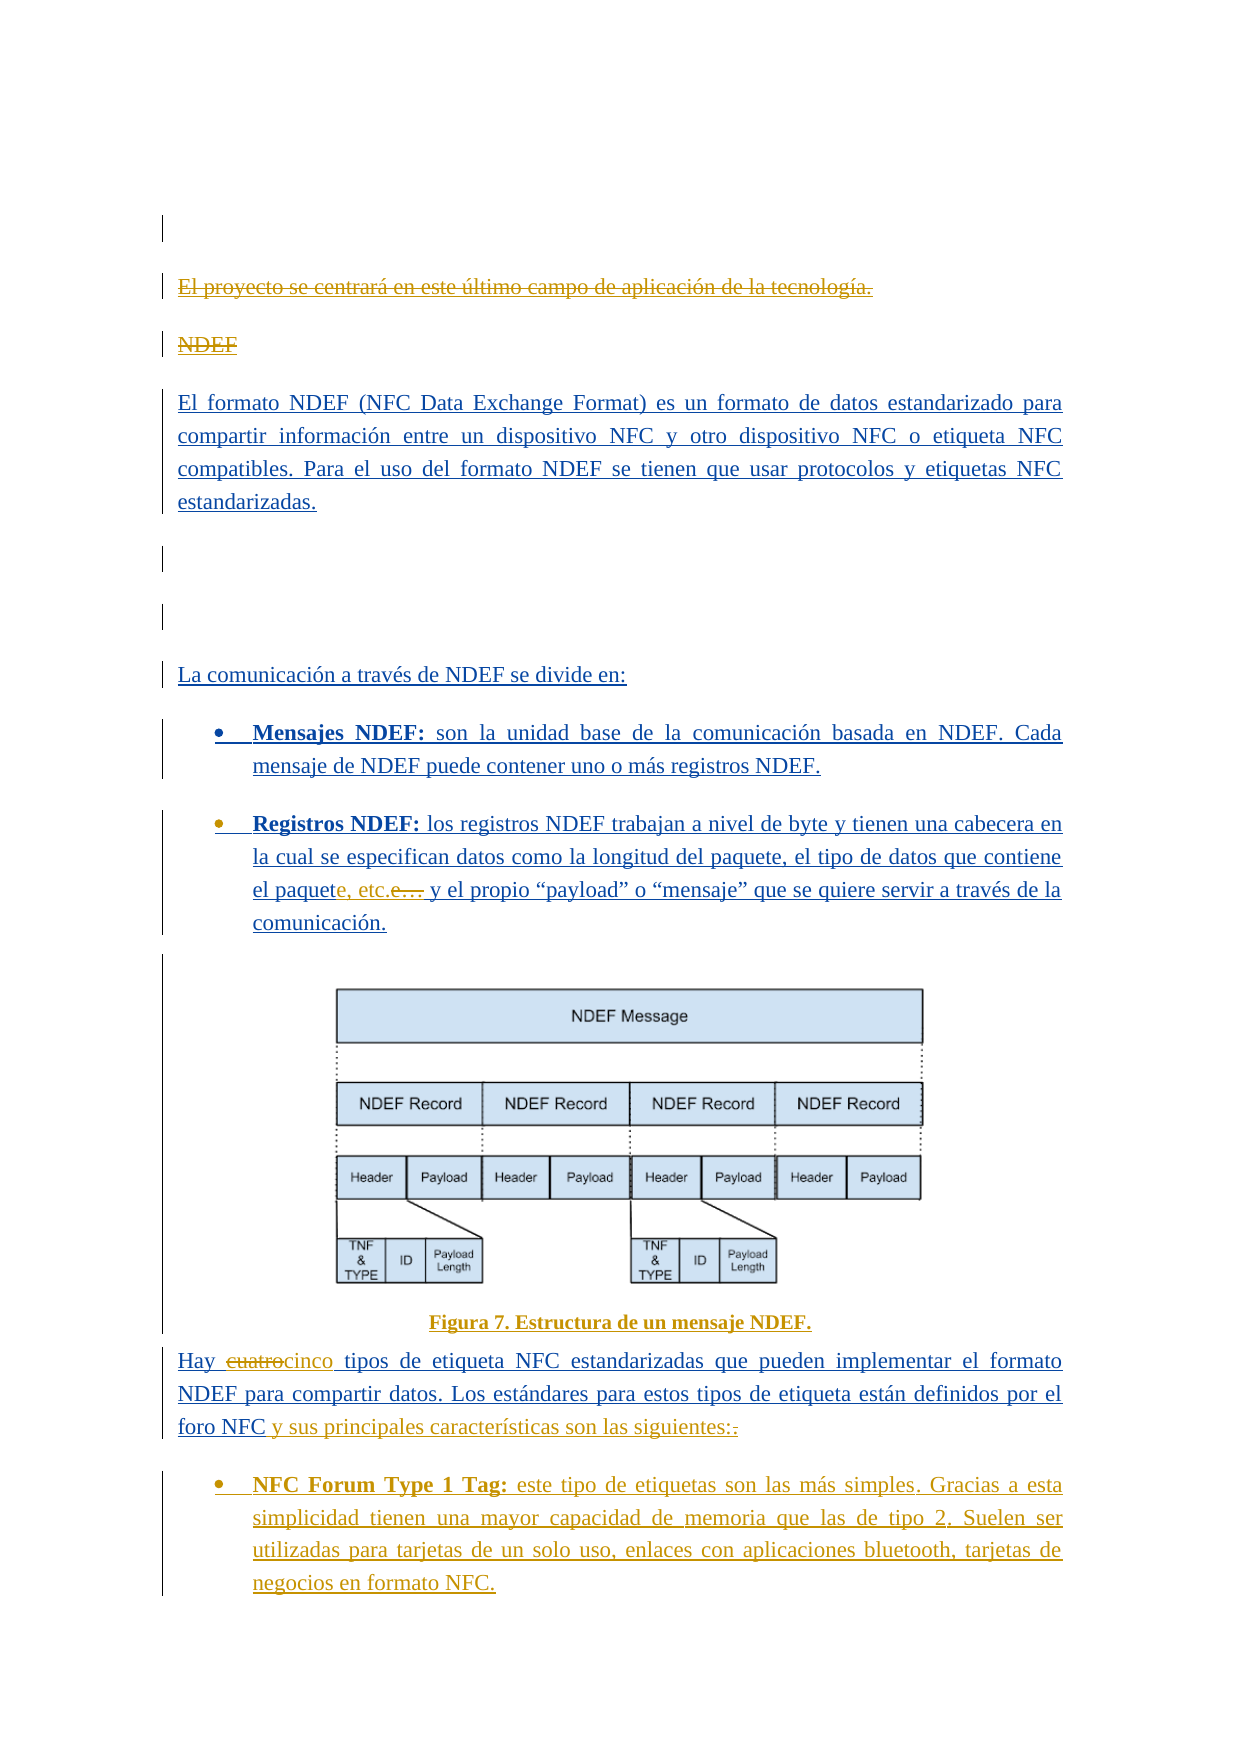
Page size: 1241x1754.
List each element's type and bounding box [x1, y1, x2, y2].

picture [288, 954, 953, 1311]
